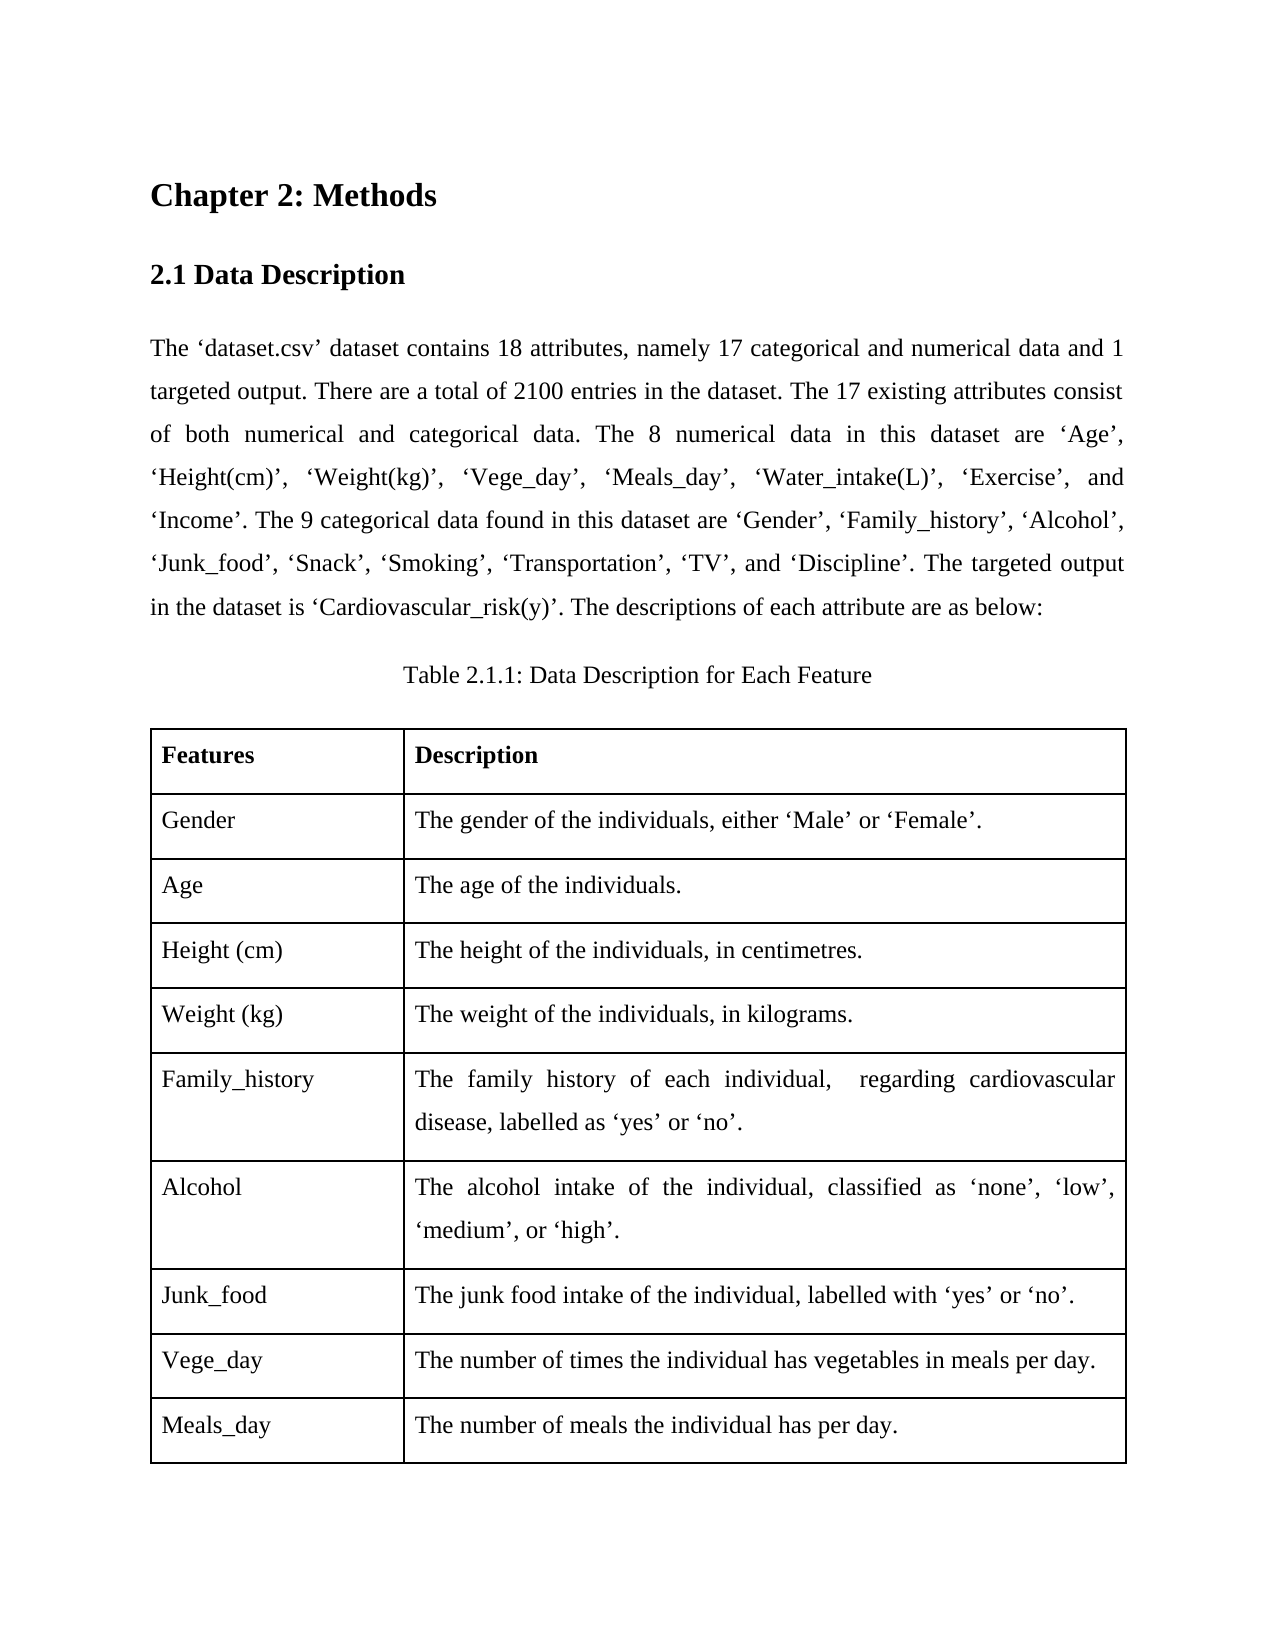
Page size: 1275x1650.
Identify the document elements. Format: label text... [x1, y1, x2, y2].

text 2.1 Data Description [150, 257, 1125, 291]
table_cell Age [152, 860, 403, 922]
text The ‘dataset.csv’ dataset contains 18 attributes, namely 17 categorical and numerical data and 1 targeted output. There are a total of 2100 entries in the dataset. The 17 existing attributes consist of both numerical and categorical data. The 8 numerical data in this dataset are ‘Age’, ‘Height(cm)’, ‘Weight(kg)’, ‘Vege_day’, ‘Meals_day’, ‘Water_intake(L)’, ‘Exercise’, and ‘Income’. The 9 categorical data found in this dataset are ‘Gender’, ‘Family_history’, ‘Alcohol’, ‘Junk_food’, ‘Snack’, ‘Smoking’, ‘Transportation’, ‘TV’, and ‘Discipline’. The targeted output in the dataset is ‘Cardiovascular_risk(y)’. The descriptions of each attribute are as below: [150, 333, 1125, 620]
table_header Description [405, 730, 1125, 793]
table_cell The number of meals the individual has per day. [405, 1399, 1125, 1462]
table_cell The gender of the individuals, either ‘Male’ or ‘Female’. [405, 795, 1125, 857]
table_cell Gender [152, 795, 403, 857]
table_cell The age of the individuals. [405, 860, 1125, 922]
table_cell Family_history [152, 1054, 403, 1160]
table_cell Alcohol [152, 1162, 403, 1268]
table_cell The alcohol intake of the individual, classified as ‘none’, ‘low’, ‘medium’, or ‘high’. [405, 1162, 1125, 1268]
table_cell The number of times the individual has vegetables in meals per day. [405, 1335, 1125, 1397]
text Table 2.1.1: Data Description for Each Feature [150, 660, 1125, 688]
table_cell The junk food intake of the individual, labelled with ‘yes’ or ‘no’. [405, 1270, 1125, 1332]
table_cell Vege_day [152, 1335, 403, 1397]
table_cell The height of the individuals, in centimetres. [405, 924, 1125, 987]
table_cell Weight (kg) [152, 989, 403, 1052]
table_cell Height (cm) [152, 924, 403, 987]
table_cell The family history of each individual, regarding cardiovascular disease, labelled as ‘yes’ or ‘no’. [405, 1054, 1125, 1160]
table_cell Junk_food [152, 1270, 403, 1332]
table_cell Meals_day [152, 1399, 403, 1462]
text Chapter 2: Methods [150, 175, 1125, 213]
table_header Features [152, 730, 403, 793]
table_cell The weight of the individuals, in kilograms. [405, 989, 1125, 1052]
